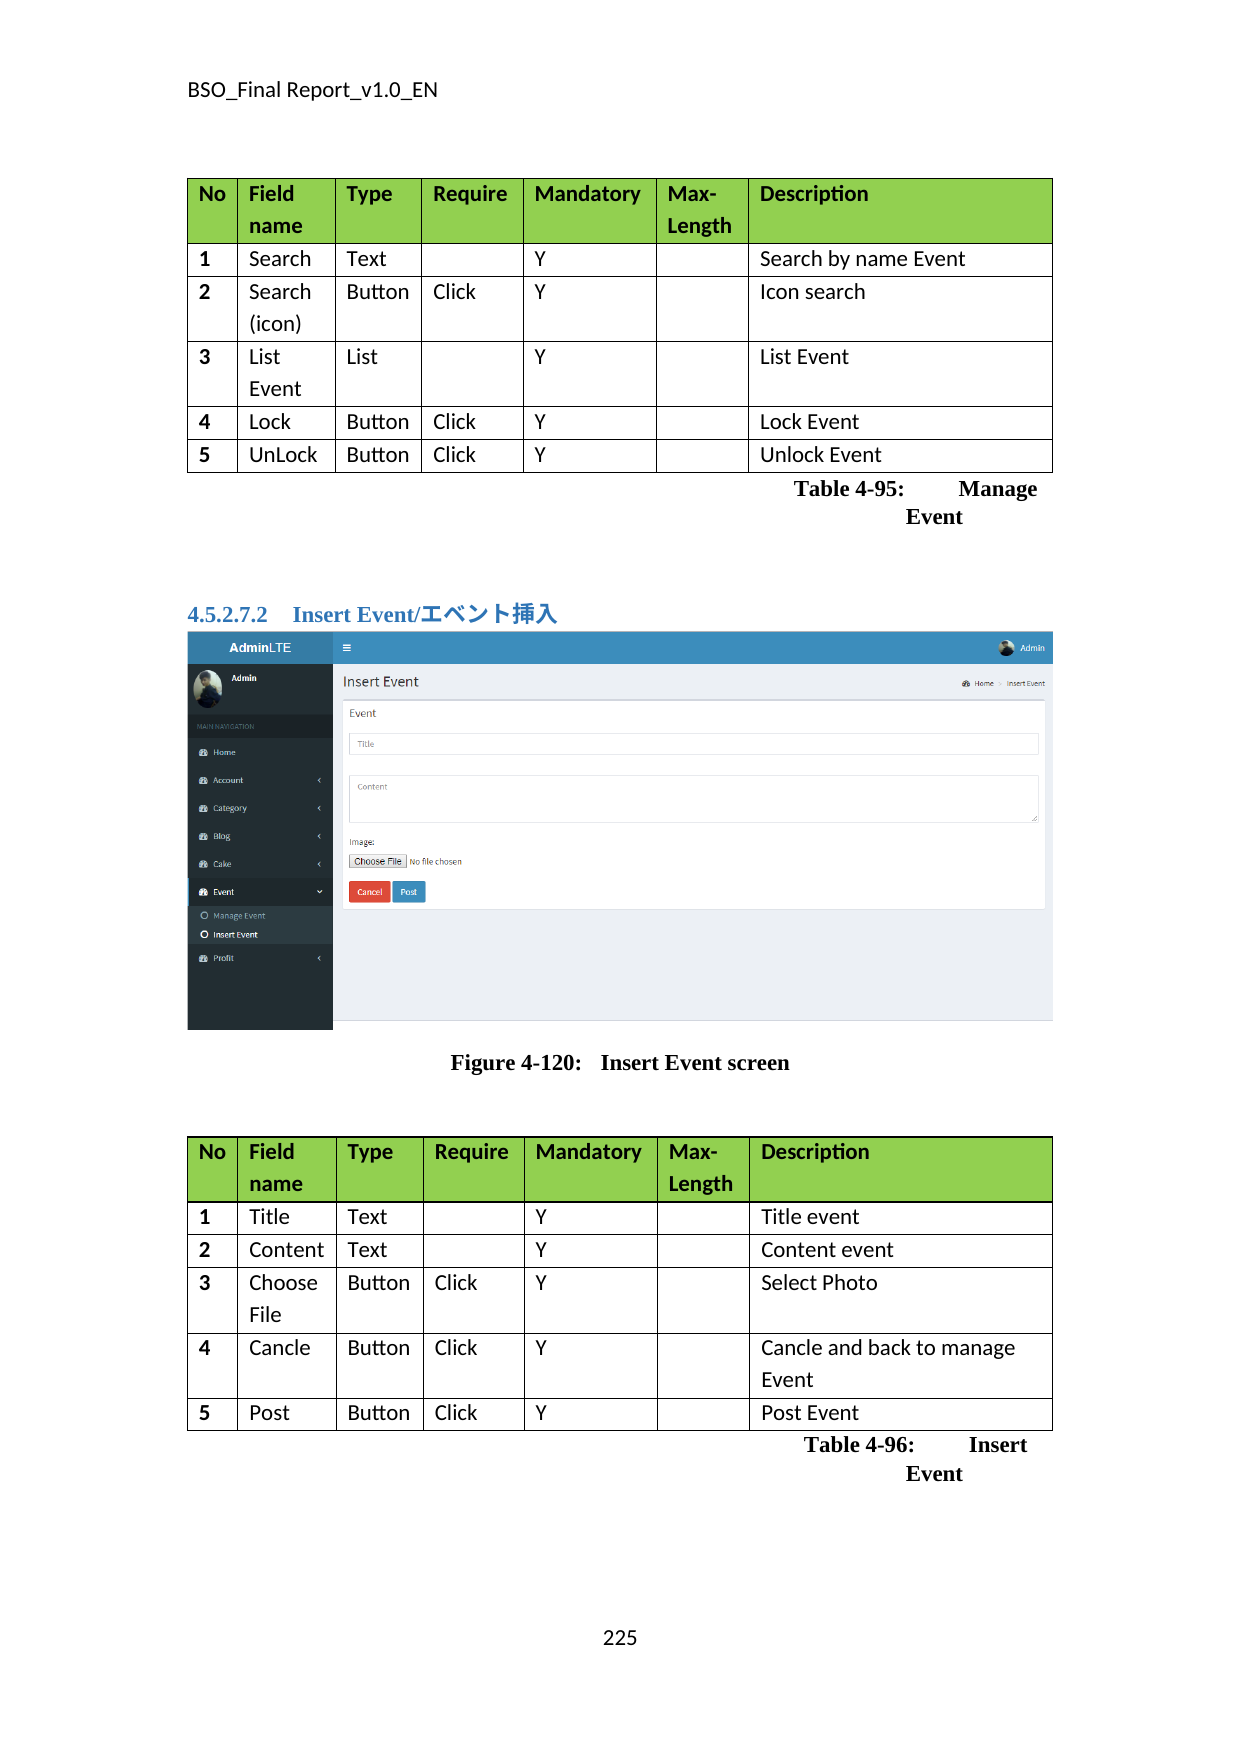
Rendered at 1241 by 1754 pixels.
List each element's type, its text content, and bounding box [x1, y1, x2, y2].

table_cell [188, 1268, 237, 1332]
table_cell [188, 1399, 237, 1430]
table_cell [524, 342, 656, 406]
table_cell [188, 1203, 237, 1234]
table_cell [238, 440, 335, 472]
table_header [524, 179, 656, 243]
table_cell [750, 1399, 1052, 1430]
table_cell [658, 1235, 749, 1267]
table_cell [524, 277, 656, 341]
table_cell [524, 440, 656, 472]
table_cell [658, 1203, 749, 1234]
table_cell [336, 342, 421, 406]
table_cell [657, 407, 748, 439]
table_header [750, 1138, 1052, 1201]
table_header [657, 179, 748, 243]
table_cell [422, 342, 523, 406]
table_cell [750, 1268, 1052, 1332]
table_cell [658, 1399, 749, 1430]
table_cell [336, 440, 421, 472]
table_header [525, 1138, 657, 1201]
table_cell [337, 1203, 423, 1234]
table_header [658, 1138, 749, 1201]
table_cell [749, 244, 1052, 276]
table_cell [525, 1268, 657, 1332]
text Insert Event [778, 1431, 1053, 1486]
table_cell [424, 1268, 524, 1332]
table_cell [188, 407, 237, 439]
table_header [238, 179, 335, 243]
picture [187, 631, 1053, 1030]
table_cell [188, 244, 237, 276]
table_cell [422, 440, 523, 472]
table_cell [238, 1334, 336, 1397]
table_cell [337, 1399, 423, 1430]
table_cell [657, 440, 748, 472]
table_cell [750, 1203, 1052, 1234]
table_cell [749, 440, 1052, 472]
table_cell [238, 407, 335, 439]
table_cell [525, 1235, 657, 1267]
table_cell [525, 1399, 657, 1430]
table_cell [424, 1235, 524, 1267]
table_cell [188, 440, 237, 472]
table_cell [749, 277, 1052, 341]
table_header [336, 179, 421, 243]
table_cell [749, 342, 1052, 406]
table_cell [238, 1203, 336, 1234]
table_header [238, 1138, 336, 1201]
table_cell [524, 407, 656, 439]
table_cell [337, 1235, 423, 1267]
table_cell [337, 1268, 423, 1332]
text Manage Event [778, 473, 1053, 530]
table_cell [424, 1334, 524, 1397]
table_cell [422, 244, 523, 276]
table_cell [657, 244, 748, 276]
text Insert Event screen [187, 1048, 1053, 1075]
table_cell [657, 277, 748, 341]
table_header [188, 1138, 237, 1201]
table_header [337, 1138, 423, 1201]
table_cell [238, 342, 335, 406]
subtitle Insert Event/エベント挿入 [187, 596, 1053, 629]
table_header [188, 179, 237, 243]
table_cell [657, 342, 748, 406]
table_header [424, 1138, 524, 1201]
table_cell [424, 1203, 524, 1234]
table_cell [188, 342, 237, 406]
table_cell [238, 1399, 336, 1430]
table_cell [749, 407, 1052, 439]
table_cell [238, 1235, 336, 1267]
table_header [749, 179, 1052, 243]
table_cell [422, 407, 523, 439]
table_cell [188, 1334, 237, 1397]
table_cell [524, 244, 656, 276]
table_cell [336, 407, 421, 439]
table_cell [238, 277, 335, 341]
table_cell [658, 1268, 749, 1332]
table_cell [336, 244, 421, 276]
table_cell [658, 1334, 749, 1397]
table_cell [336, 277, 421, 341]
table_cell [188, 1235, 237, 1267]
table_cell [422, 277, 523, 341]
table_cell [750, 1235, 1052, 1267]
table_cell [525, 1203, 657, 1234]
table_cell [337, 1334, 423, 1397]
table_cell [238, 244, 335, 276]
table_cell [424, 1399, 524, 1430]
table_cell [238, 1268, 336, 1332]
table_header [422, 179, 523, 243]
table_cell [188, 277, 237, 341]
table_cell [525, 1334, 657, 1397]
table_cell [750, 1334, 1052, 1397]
